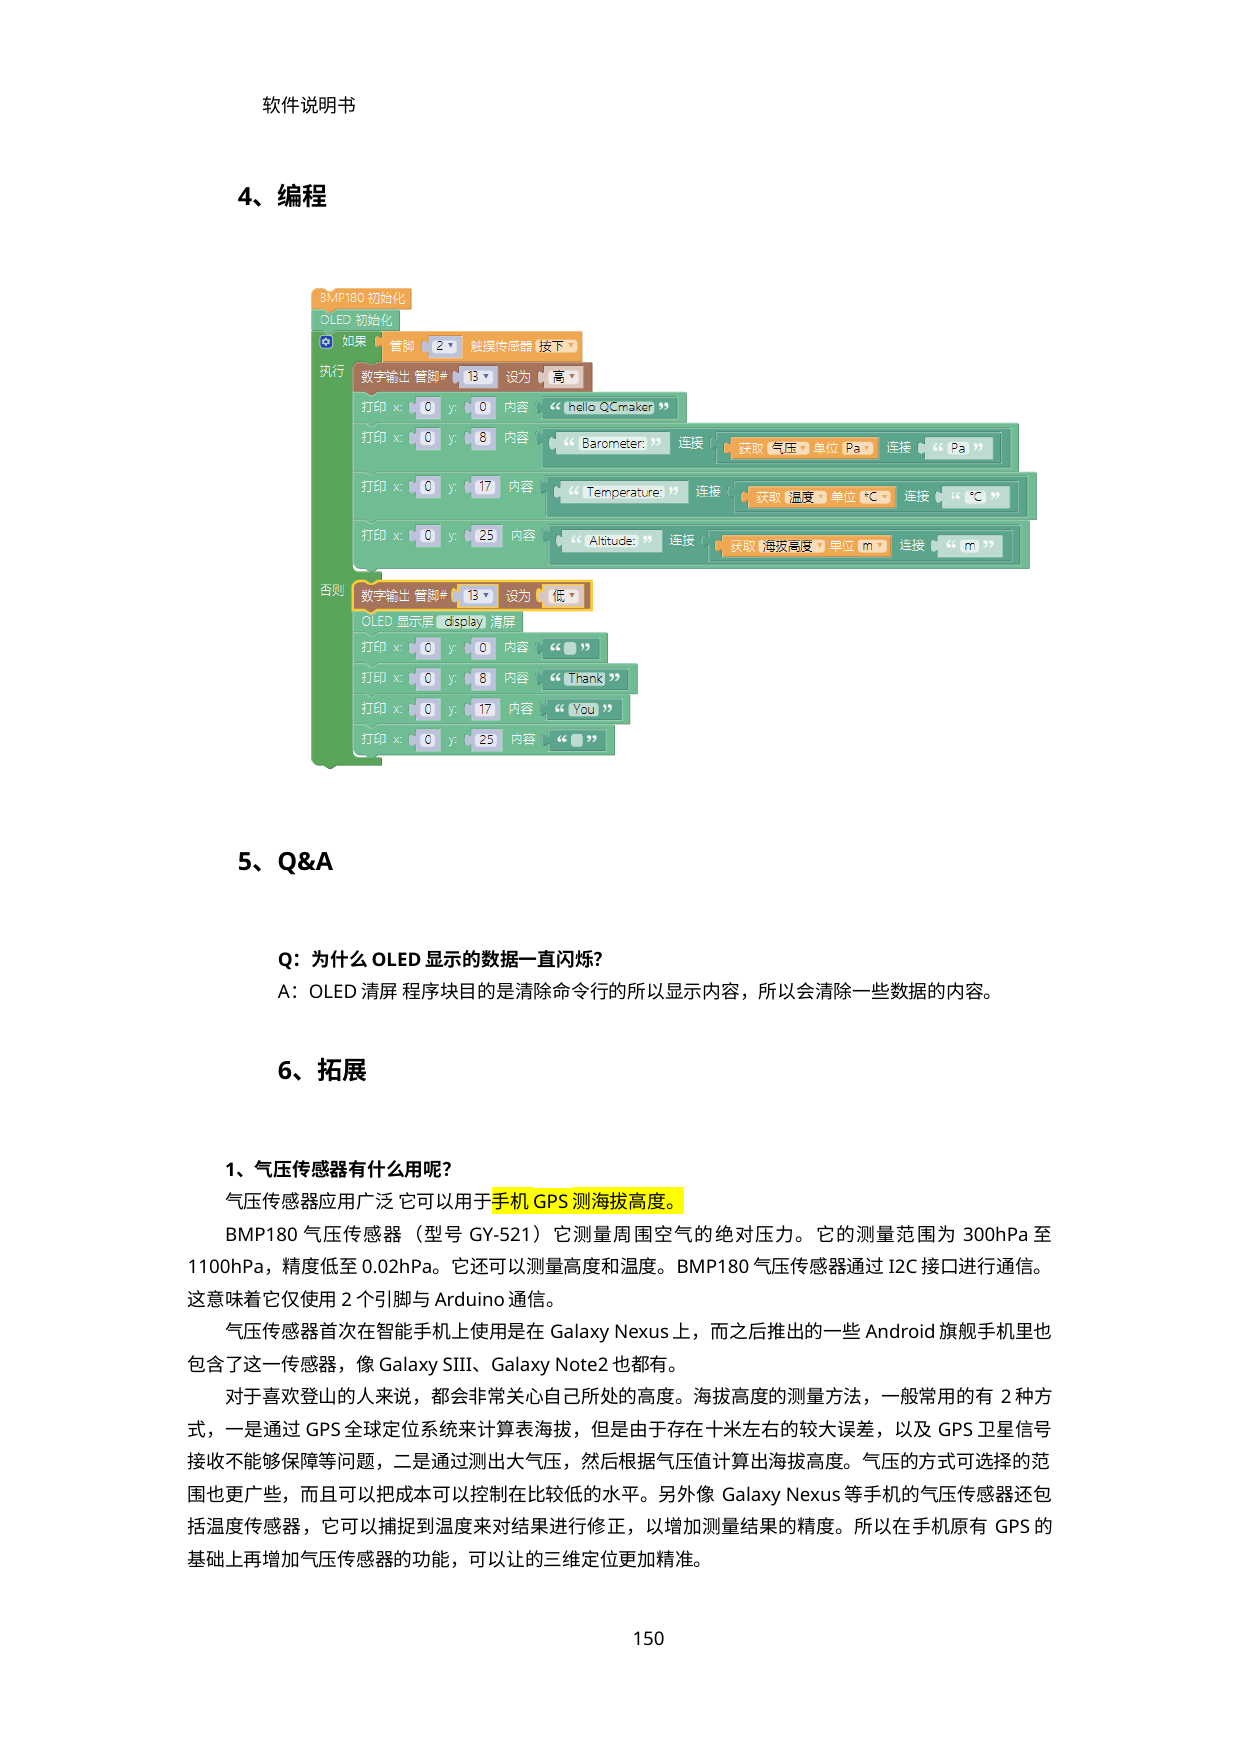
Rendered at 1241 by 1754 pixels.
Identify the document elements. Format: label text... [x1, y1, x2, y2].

text 对于喜欢登山的人来说，都会非常关心自己所处的高度。海拔高度的测量方法，一般常用的有2种方式，一是通过GPS全球定位系统来计算表海拔，但是由于存在十米左右的较大误差，以及GPS卫星信号接收不能够保障等问题，二是通过测出大气压，然后根据气压值计算出海拔高度。气压的方式可选择的范围也更广些，而且可以把成本可以控制在比较低的水平。另外像Galaxy Nexus等手机的气压传感器还包括温度传感器，它可以捕捉到温度来对结果进行修正，以增加测量结果的精度。所以在手机原有GPS的基础上再增加气压传感器的功能，可以让的三维定位更加精准。 [187, 1379, 1053, 1574]
text BMP180气压传感器（型号GY-521）它测量周围空气的绝对压力。它的测量范围为300hPa至1100hPa，精度低至0.02hPa。它还可以测量高度和温度。BMP180气压传感器通过I2C接口进行通信。这意味着它仅使用2个引脚与Arduino通信。 [187, 1217, 1053, 1314]
text 1、气压传感器有什么用呢？ [187, 1152, 1053, 1184]
subtitle 编程 [238, 162, 1053, 227]
picture [300, 277, 1061, 783]
subtitle 5、Q&A [187, 827, 1053, 892]
text 气压传感器应用广泛 它可以用于手机GPS测海拔高度。 [187, 1184, 1053, 1217]
subtitle 6、拓展 [278, 1036, 1053, 1101]
list Q：为什么OLED显示的数据一直闪烁？ [278, 942, 1053, 974]
text 气压传感器首次在智能手机上使用是在Galaxy Nexus上，而之后推出的一些Android旗舰手机里也包含了这一传感器，像Galaxy SIII、Galaxy Note2也都有。 [187, 1314, 1053, 1379]
list A：OLED清屏 程序块目的是清除命令行的所以显示内容，所以会清除一些数据的内容。 [278, 974, 1053, 1007]
